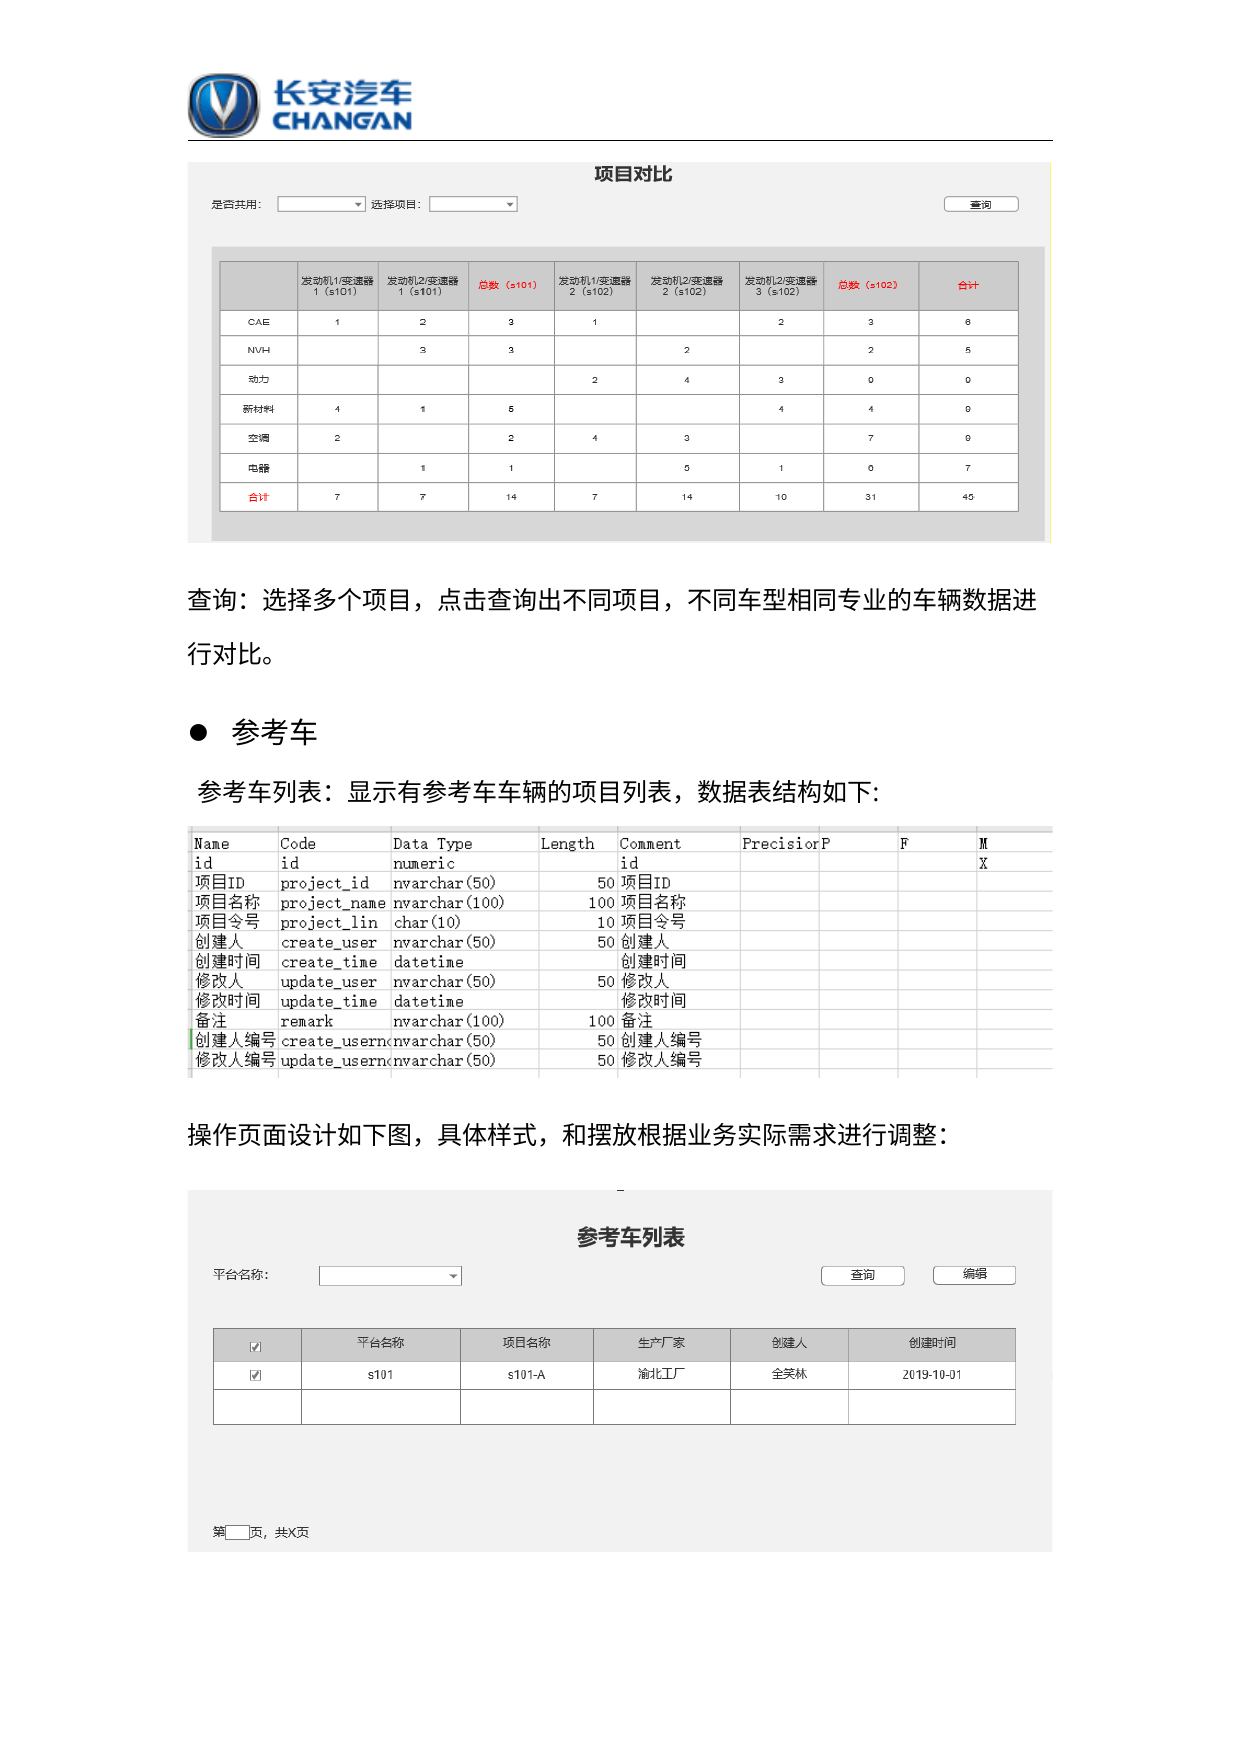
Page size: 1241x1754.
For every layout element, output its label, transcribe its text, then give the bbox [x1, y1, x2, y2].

picture [187, 73, 432, 138]
picture [187, 1190, 1053, 1552]
list 参考车 [187, 710, 1053, 752]
text 参考车列表：显示有参考车车辆的项目列表，数据表结构如下: [187, 773, 1053, 826]
picture [187, 162, 1053, 543]
text 查询：选择多个项目，点击查询出不同项目，不同车型相同专业的车辆数据进行对比。 [187, 580, 1053, 671]
text 操作页面设计如下图，具体样式，和摆放根据业务实际需求进行调整： [187, 1116, 1053, 1152]
picture [187, 826, 1053, 1078]
